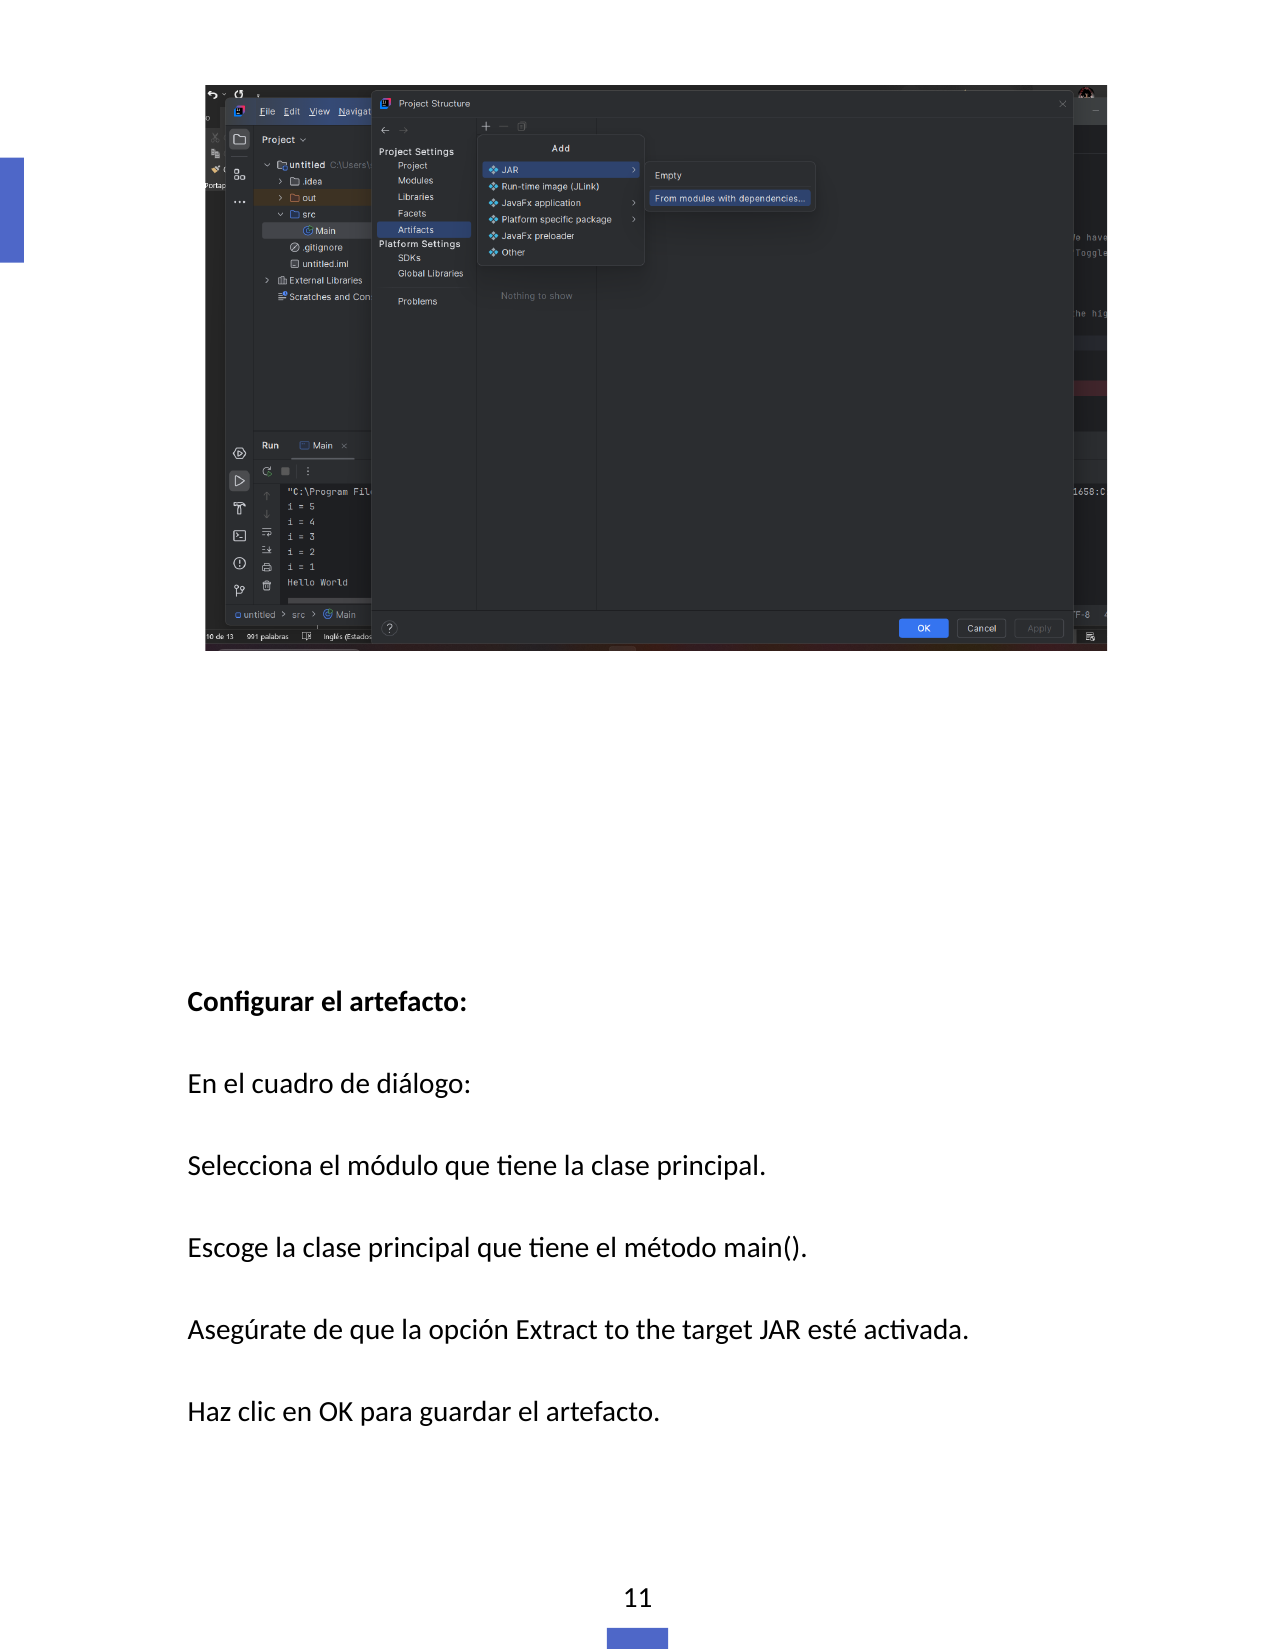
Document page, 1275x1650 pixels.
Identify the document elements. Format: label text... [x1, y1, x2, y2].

text Escoge la clase principal que tiene el método main(). [187, 1229, 1125, 1264]
text Configurar el artefacto: [187, 983, 1125, 1019]
text Asegúrate de que la opción Extract to the target JAR esté activada. [187, 1311, 1125, 1346]
text Selecciona el módulo que tiene la clase principal. [187, 1147, 1125, 1183]
text En el cuadro de diálogo: [187, 1065, 1125, 1101]
picture [205, 85, 1108, 651]
text Haz clic en OK para guardar el artefacto. [187, 1393, 1125, 1428]
